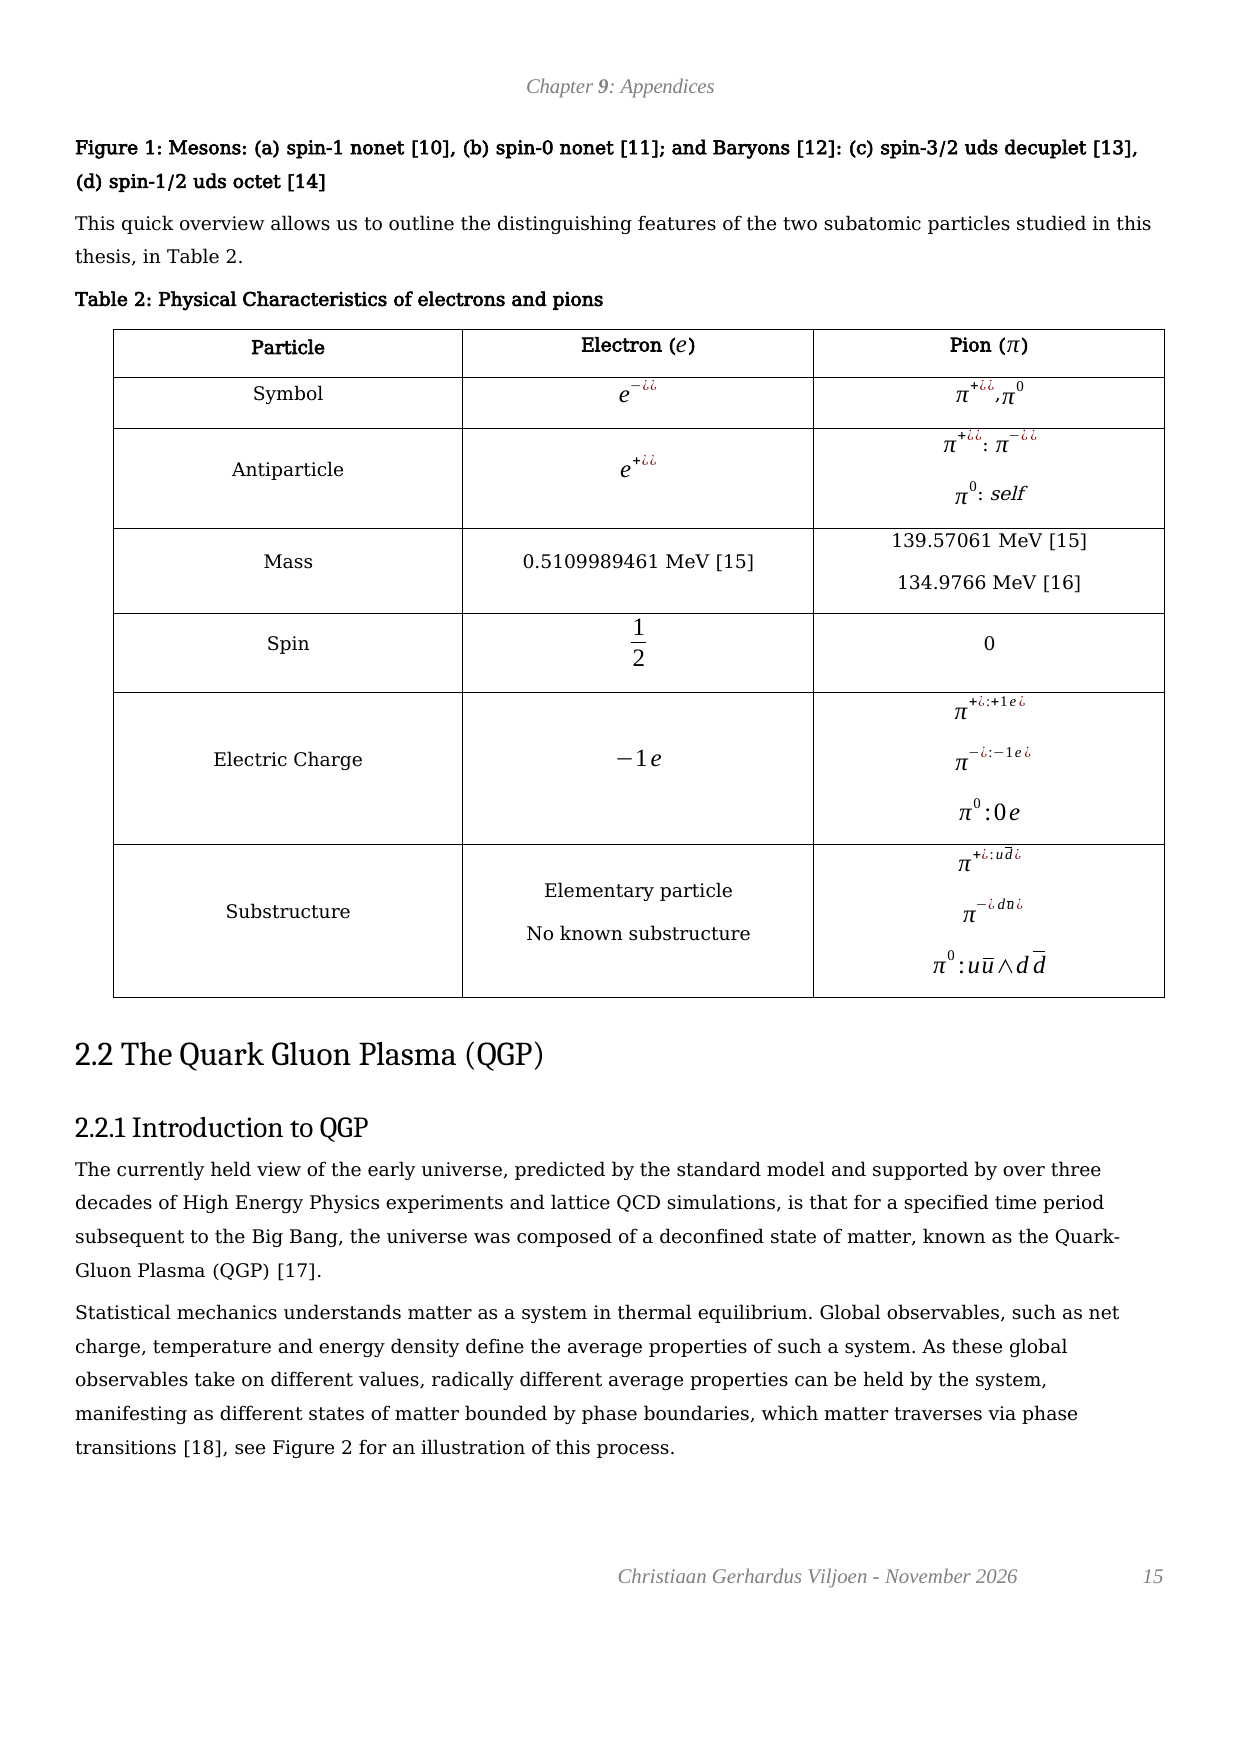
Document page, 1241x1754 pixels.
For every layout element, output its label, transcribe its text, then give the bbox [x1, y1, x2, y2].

table_header Pion () [814, 330, 1164, 377]
text Statistical mechanics understands matter as a system in thermal equilibrium. Global observables, such as net charge, temperature and energy density define the average properties of such a system. As these global observables take on different values, radically different average properties can be held by the system, manifesting as different states of matter bounded by phase boundaries, which matter traverses via phase transitions, see Figure 2 for an illustration of this process. [75, 1301, 1165, 1458]
subtitle The Quark Gluon Plasma (QGP) [75, 1036, 1165, 1074]
text Figure 1: Mesons: (a) spin-1 nonet , (b) spin-0 nonet; and Baryons : (c) spin-3/2 uds decuplet , (d) spin-1/2 uds octet [75, 135, 1165, 192]
table_cell [463, 429, 813, 528]
table_cell [463, 693, 813, 844]
table_cell [814, 693, 1164, 844]
text This quick overview allows us to outline the distinguishing features of the two subatomic particles studied in this thesis, in Table 2. [75, 211, 1165, 267]
table_cell [463, 378, 813, 428]
text The currently held view of the early universe, predicted by the standard model and supported by over three decades of High Energy Physics experiments and lattice QCD simulations, is that for a specified time period subsequent to the Big Bang, the universe was composed of a deconfined state of matter, known as the Quark-Gluon Plasma (QGP) . [75, 1157, 1165, 1281]
table_cell , [814, 378, 1164, 428]
text Table 2: Physical Characteristics of electrons and pions [75, 287, 1165, 309]
table_header Electron () [463, 330, 813, 377]
table_cell Spin [114, 614, 462, 692]
table_cell 139.57061 MeV 134.9766 MeV [814, 529, 1164, 612]
table_cell 0 [814, 614, 1164, 692]
table_cell 0.5109989461 MeV [463, 529, 813, 612]
table_cell [463, 614, 813, 692]
table_cell Mass [114, 529, 462, 612]
table_cell Antiparticle [114, 429, 462, 528]
table_cell Electric Charge [114, 693, 462, 844]
subtitle Introduction to QGP [75, 1111, 1165, 1145]
table_cell Substructure [114, 845, 462, 997]
table_cell : : self [814, 429, 1164, 528]
table_cell Symbol [114, 378, 462, 428]
table_cell Elementary particle No known substructure [463, 845, 813, 997]
table_header Particle [114, 330, 462, 377]
table_cell [814, 845, 1164, 997]
